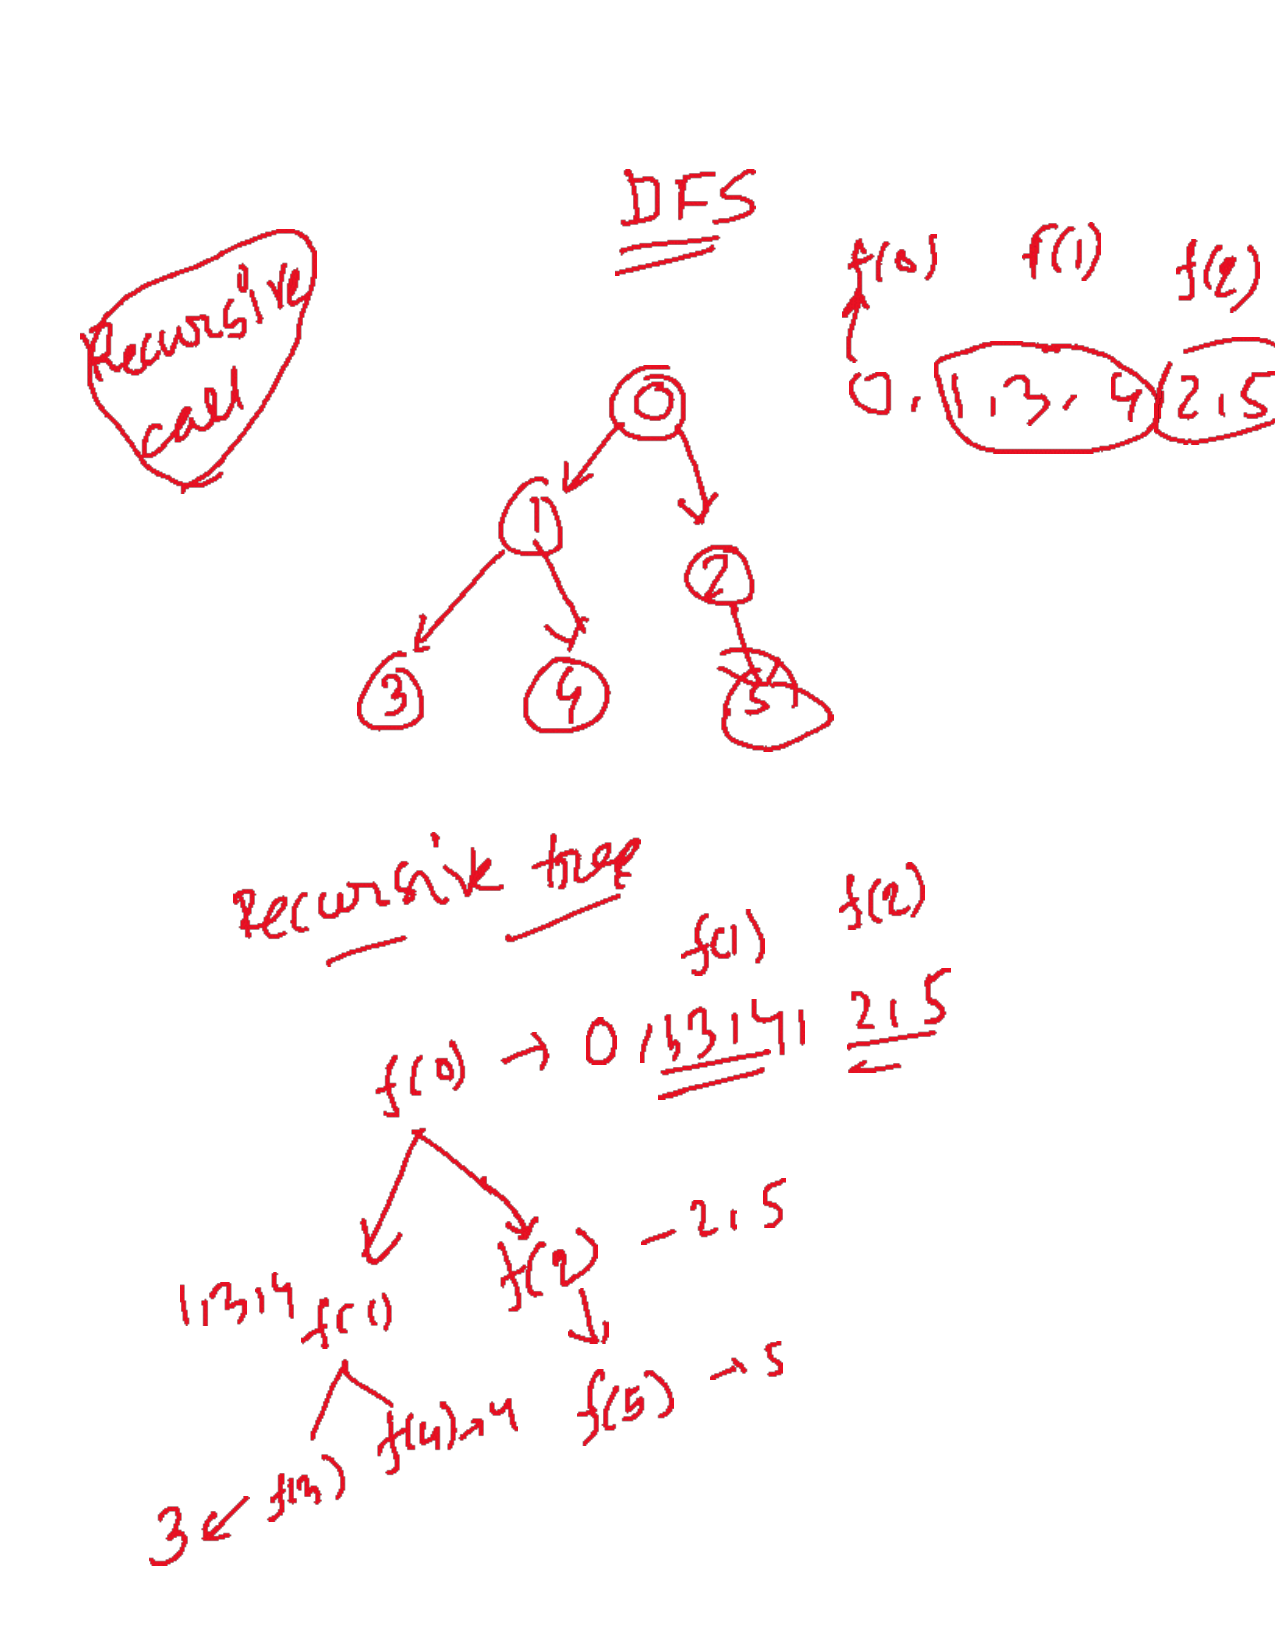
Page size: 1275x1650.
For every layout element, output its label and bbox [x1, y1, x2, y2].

picture [1176, 239, 1260, 313]
picture [233, 832, 641, 967]
picture [641, 1200, 737, 1245]
picture [763, 1178, 786, 1228]
picture [710, 1341, 783, 1380]
picture [615, 169, 756, 276]
picture [640, 999, 805, 1100]
picture [357, 365, 834, 752]
picture [80, 229, 317, 494]
picture [839, 862, 925, 930]
picture [180, 1282, 247, 1326]
picture [847, 968, 951, 1073]
picture [255, 1017, 617, 1522]
picture [842, 234, 1275, 454]
picture [1022, 222, 1101, 281]
picture [149, 1496, 250, 1566]
picture [681, 909, 765, 976]
picture [577, 1369, 674, 1446]
